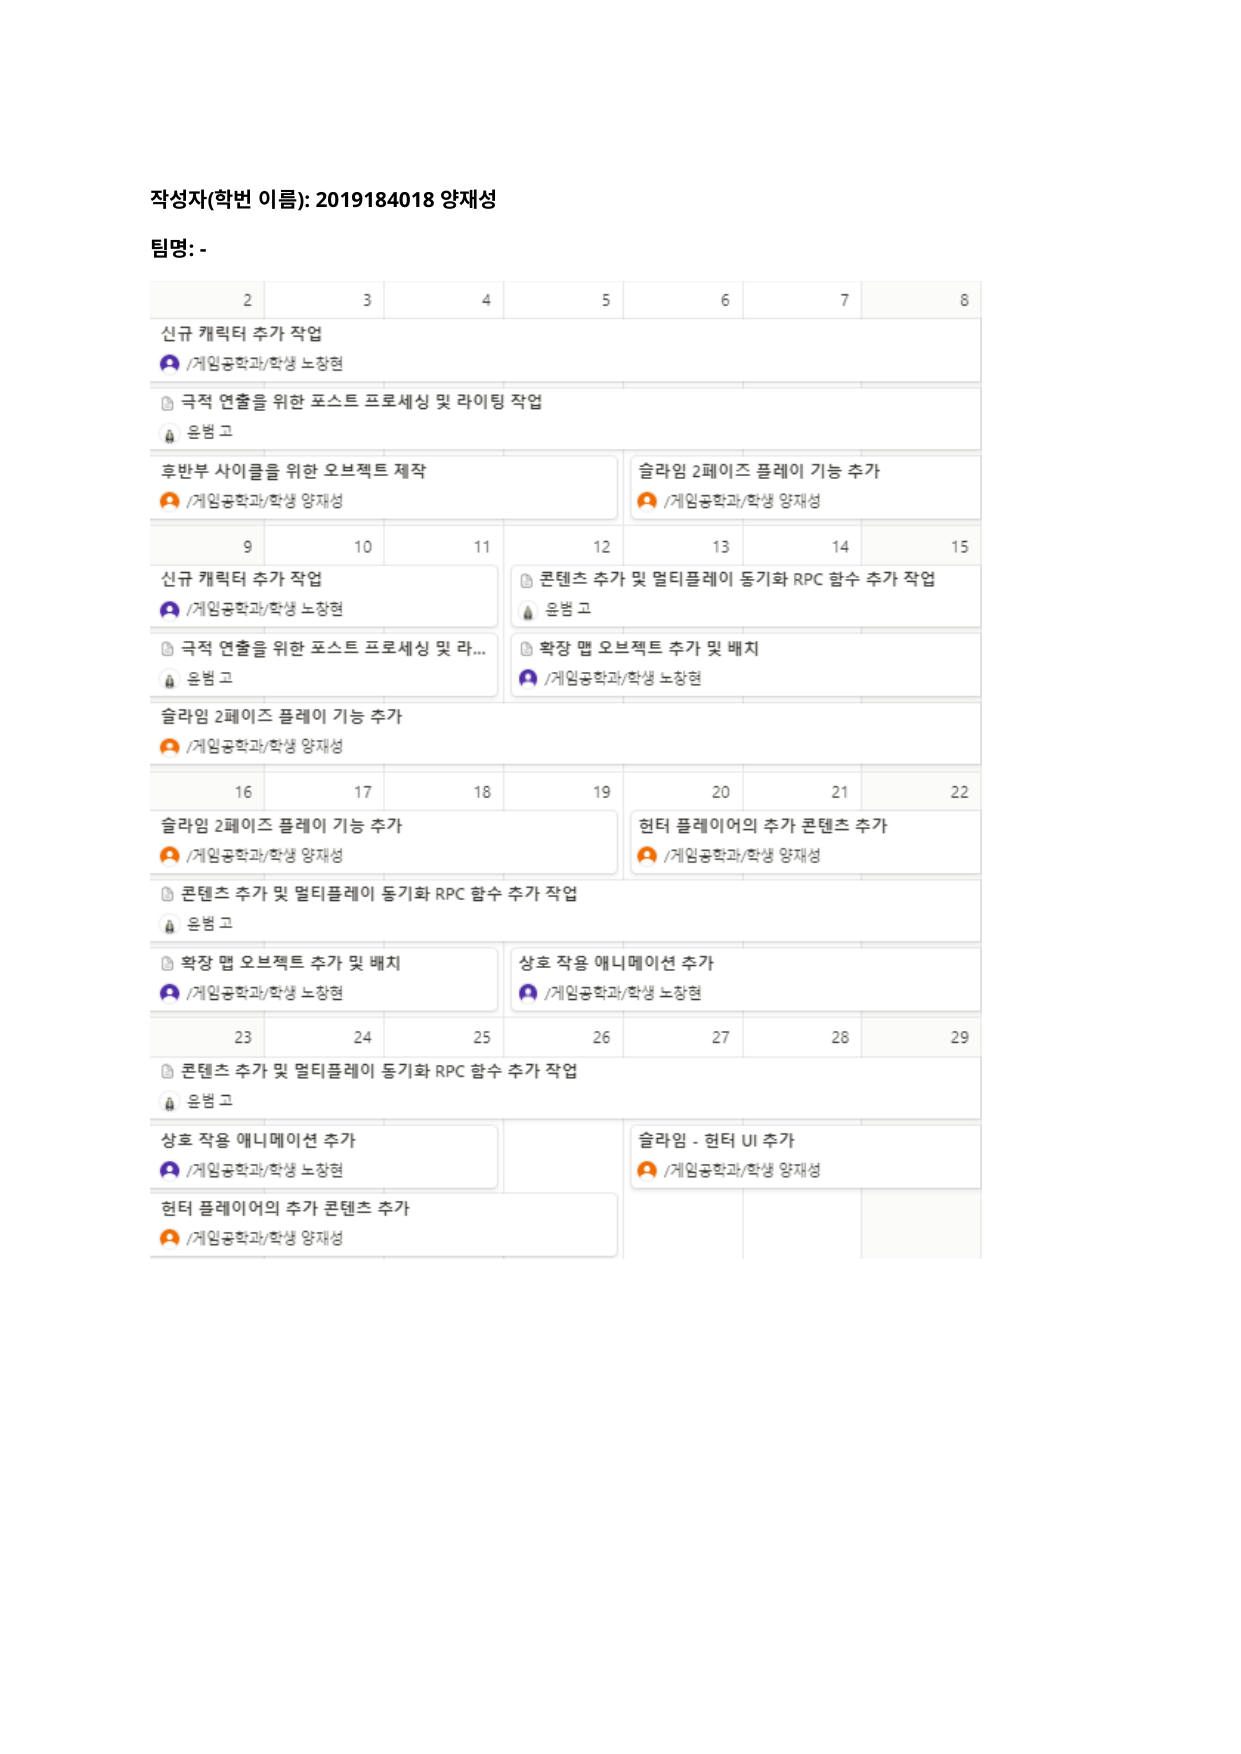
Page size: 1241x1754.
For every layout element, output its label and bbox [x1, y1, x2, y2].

picture [150, 281, 984, 1259]
